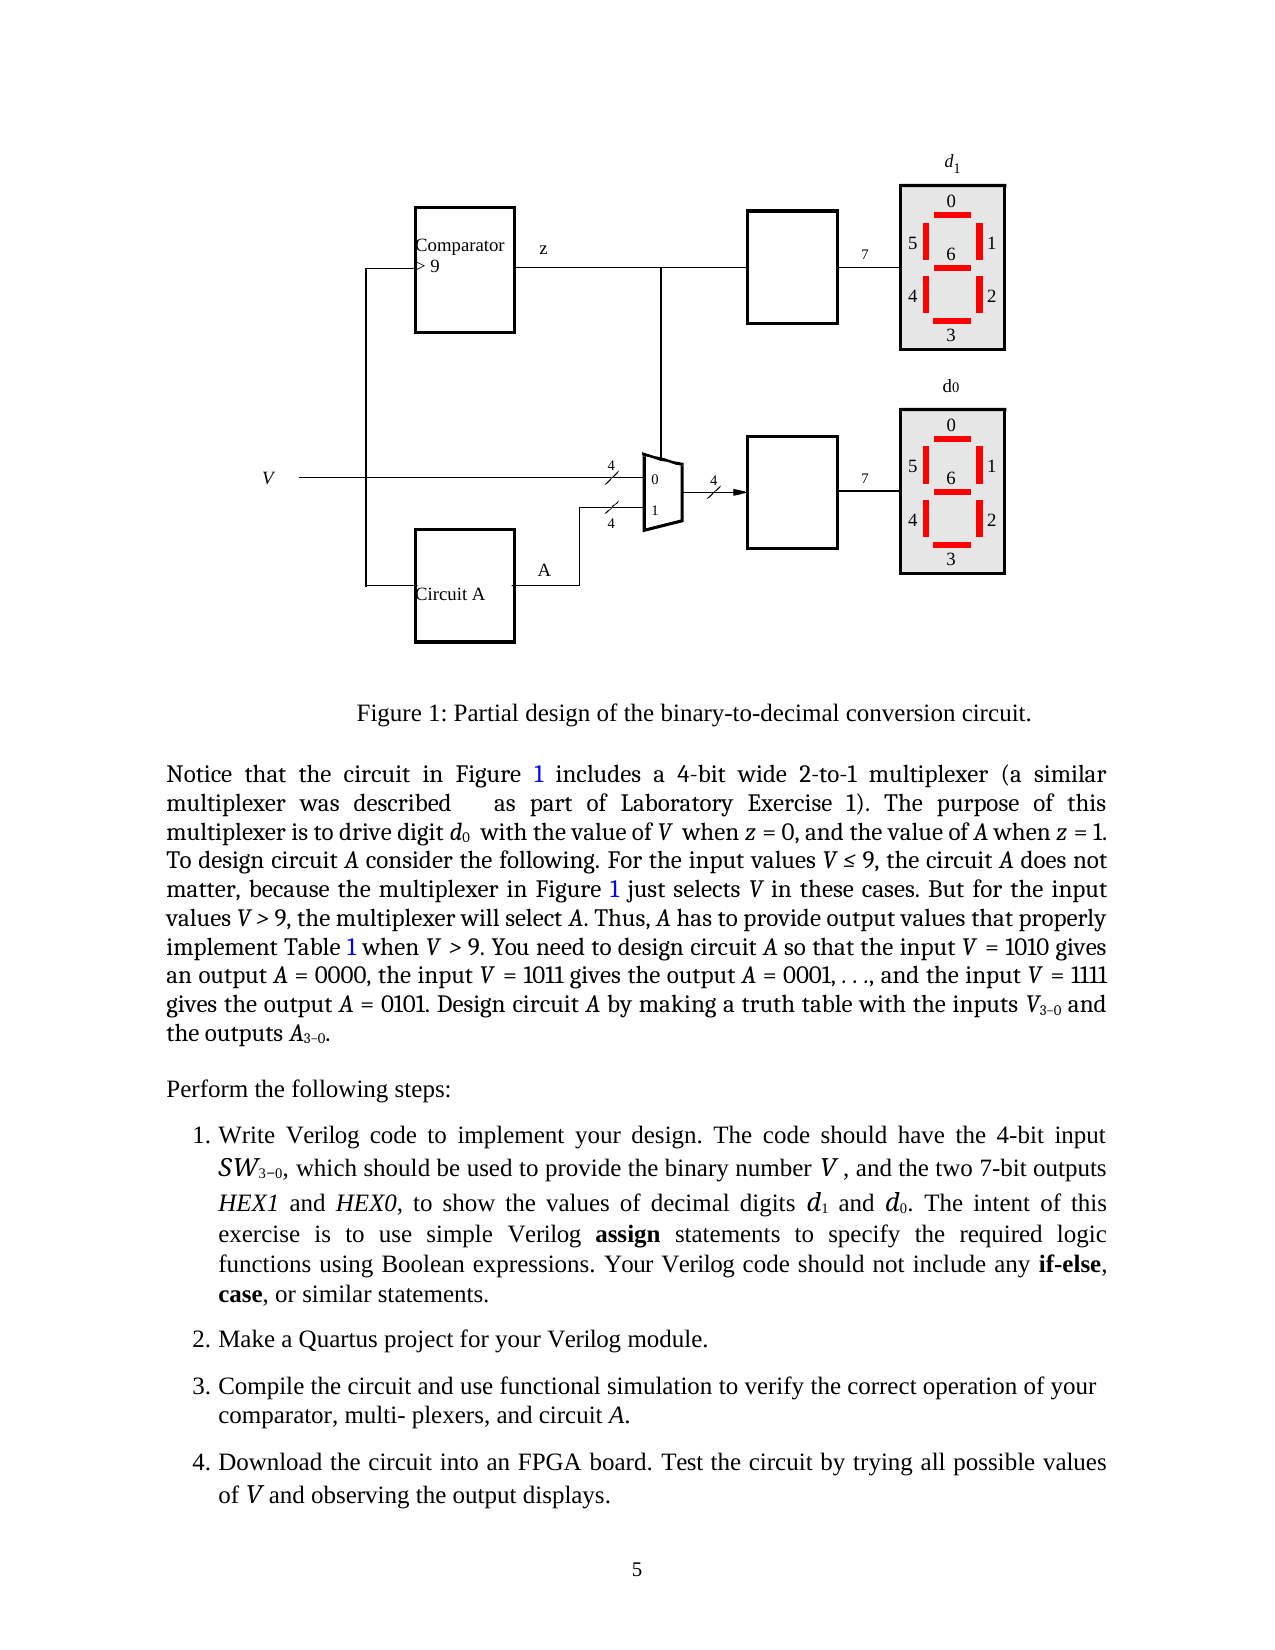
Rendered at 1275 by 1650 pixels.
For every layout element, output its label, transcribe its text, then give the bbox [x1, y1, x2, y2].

picture [706, 493, 721, 499]
picture [642, 452, 683, 466]
text Figure 1: Partial design of the binary-to-decimal conversion circuit. [356, 698, 1119, 727]
list Download the circuit into an FPGA board. Test the circuit by trying all possible values of V and observing the output displays. [192, 1447, 1107, 1510]
text Notice that the circuit in Figure 1 includes a 4-bit wide 2-to-1 multiplexer (a similar multiplexer was described as part of Laboratory Exercise 1). The purpose of this multiplexer is to drive digit d0 with the value of V when z = 0, and the value of A when z = 1. To design circuit A consider the following. For the input values V ≤ 9, the circuit A does not matter, because the multiplexer in Figure 1 just selects V in these cases. But for the input values V > 9, the multiplexer will select A. Thus, A has to provide output values that properly implement Table 1 when V > 9. You need to design circuit A so that the input V = 1010 gives an output A = 0000, the input V = 1011 gives the output A = 0001, . . ., and the input V = 1111 gives the output A = 0101. Design circuit A by making a truth table with the inputs V3−0 and the outputs A3−0. [166, 760, 1107, 1048]
picture [604, 500, 619, 514]
text V [262, 467, 1119, 489]
list Compile the circuit and use functional simulation to verify the correct operation of your comparator, multi- plexers, and circuit A. [192, 1371, 1097, 1429]
list Make a Quartus project for your Verilog module. [192, 1324, 1119, 1353]
text d1 [154, 149, 960, 176]
list Write Verilog code to implement your design. The code should have the 4-bit input SW3−0, which should be used to provide the binary number V , and the two 7-bit outputs HEX1 and HEX0, to show the values of decimal digits d1 and d0. The intent of this exercise is to use simple Verilog assign statements to specify the required logic functions using Boolean expressions. Your Verilog code should not include any if-else, case, or similar statements. [192, 1120, 1107, 1307]
text Perform the following steps: [166, 1074, 1119, 1102]
